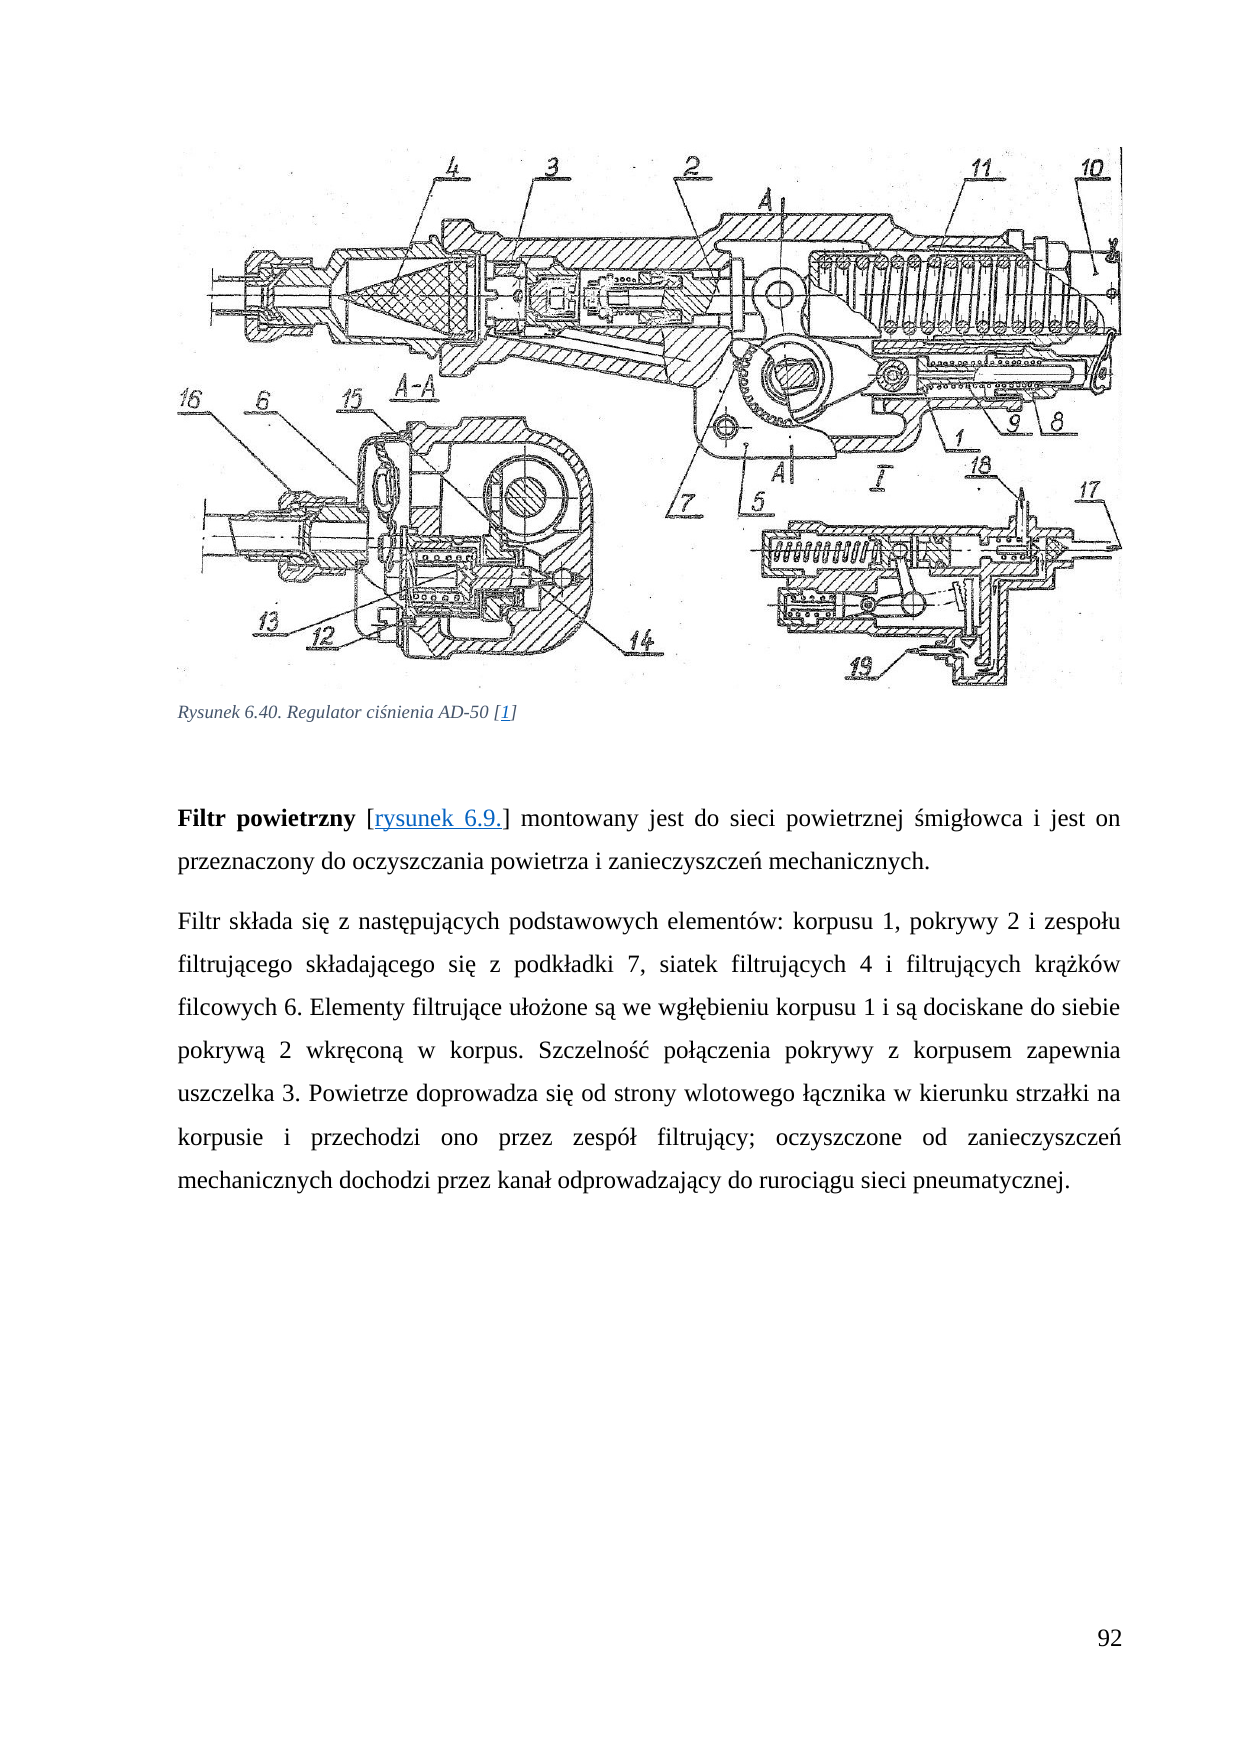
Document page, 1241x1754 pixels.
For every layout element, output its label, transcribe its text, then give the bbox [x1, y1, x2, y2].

text Filtr składa się z następujących podstawowych elementów: korpusu 1, pokrywy 2 i zespołu filtrującego składającego się z podkładki 7, siatek filtrujących 4 i filtrujących krążków filcowych 6. Elementy filtrujące ułożone są we wgłębieniu korpusu 1 i są dociskane do siebie pokrywą 2 wkręconą w korpus. Szczelność połączenia pokrywy z korpusem zapewnia uszczelka 3. Powietrze doprowadza się od strony wlotowego łącznika w kierunku strzałki na korpusie i przechodzi ono przez zespół filtrujący; oczyszczone od zanieczyszczeń mechanicznych dochodzi przez kanał odprowadzający do rurociągu sieci pneumatycznej. [177, 906, 1122, 1193]
picture [177, 147, 1123, 689]
text Filtr powietrzny [rysunek 6.9.] montowany jest do sieci powietrznej śmigłowca i jest on przeznaczony do oczyszczania powietrza i zanieczyszczeń mechanicznych. [177, 803, 1122, 875]
